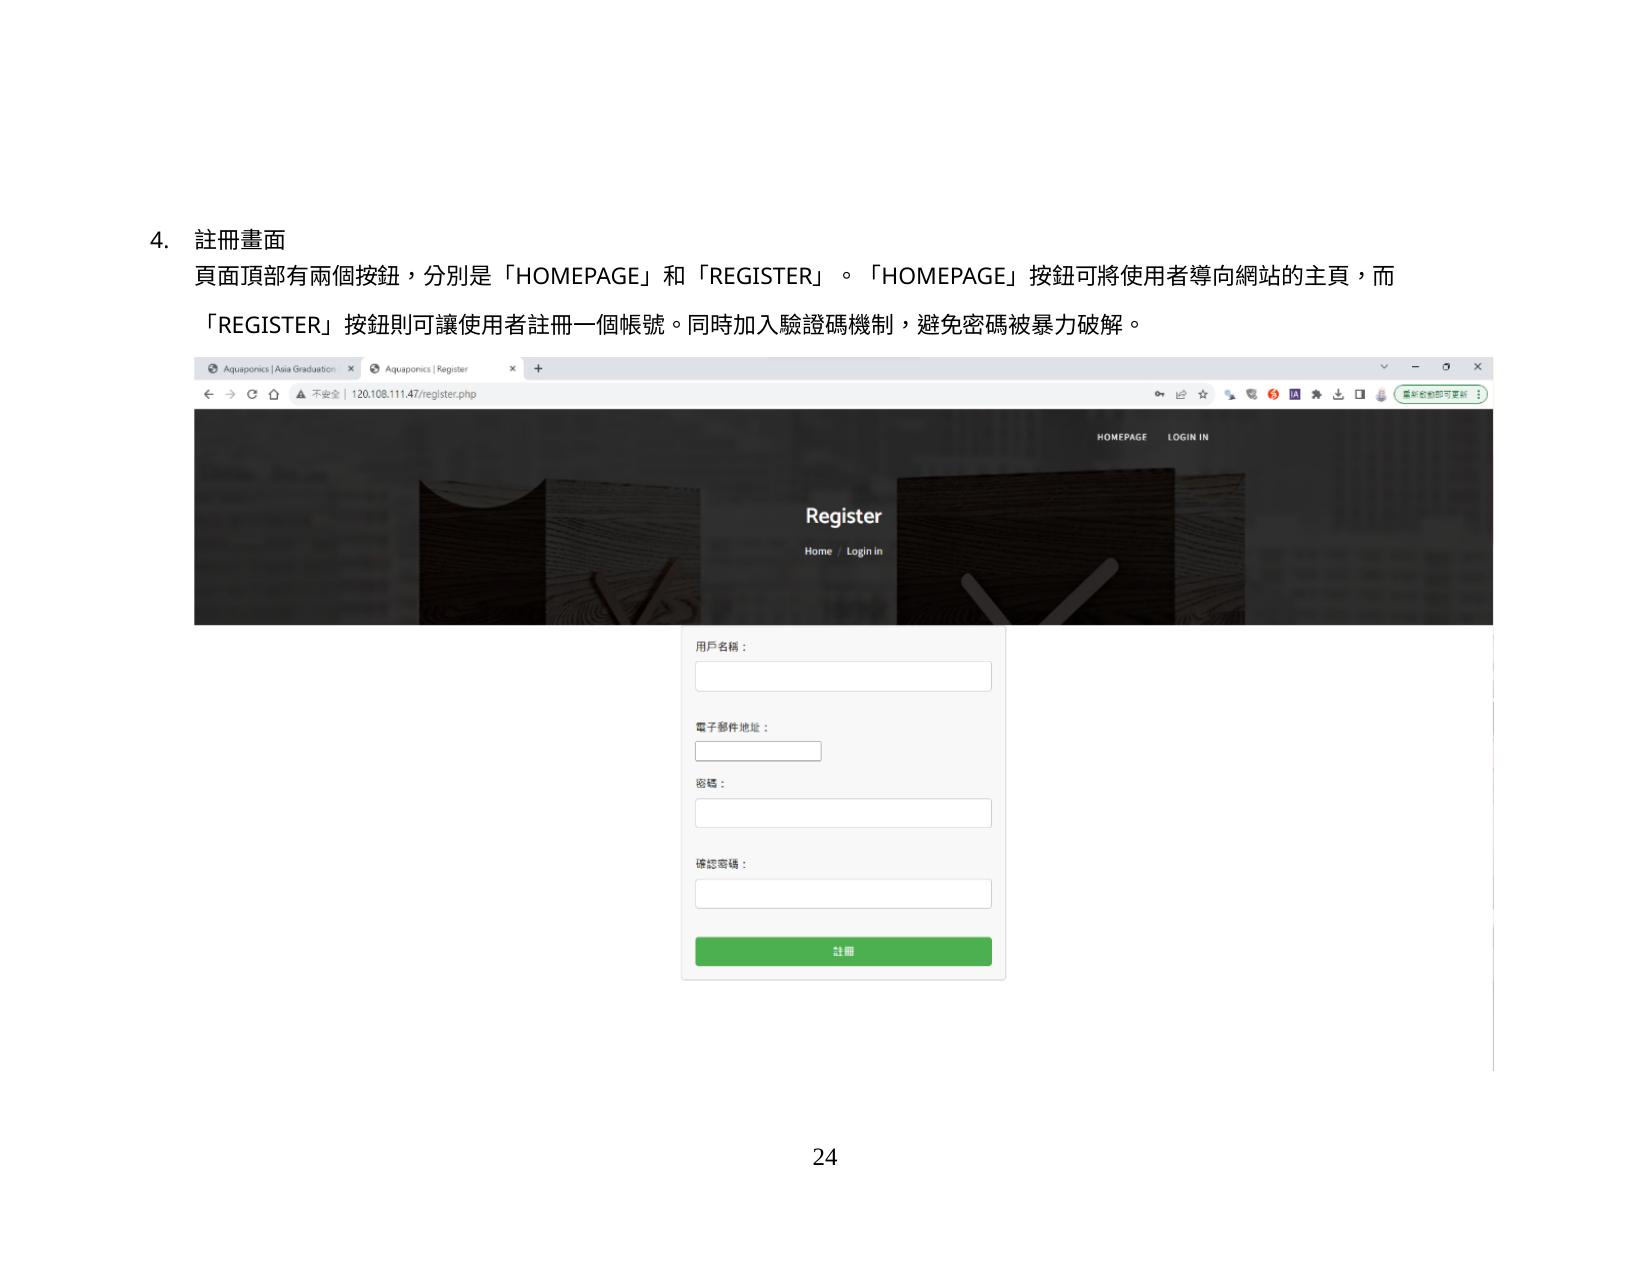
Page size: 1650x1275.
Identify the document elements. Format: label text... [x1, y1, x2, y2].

picture [194, 357, 1494, 1071]
list 註冊畫面 [150, 222, 1500, 255]
list 頁面頂部有兩個按鈕，分別是「HOMEPAGE」和「REGISTER」。「HOMEPAGE」按鈕可將使用者導向網站的主頁，而「REGISTER」按鈕則可讓使用者註冊一個帳號。同時加入驗證碼機制，避免密碼被暴力破解。 [194, 257, 1500, 341]
